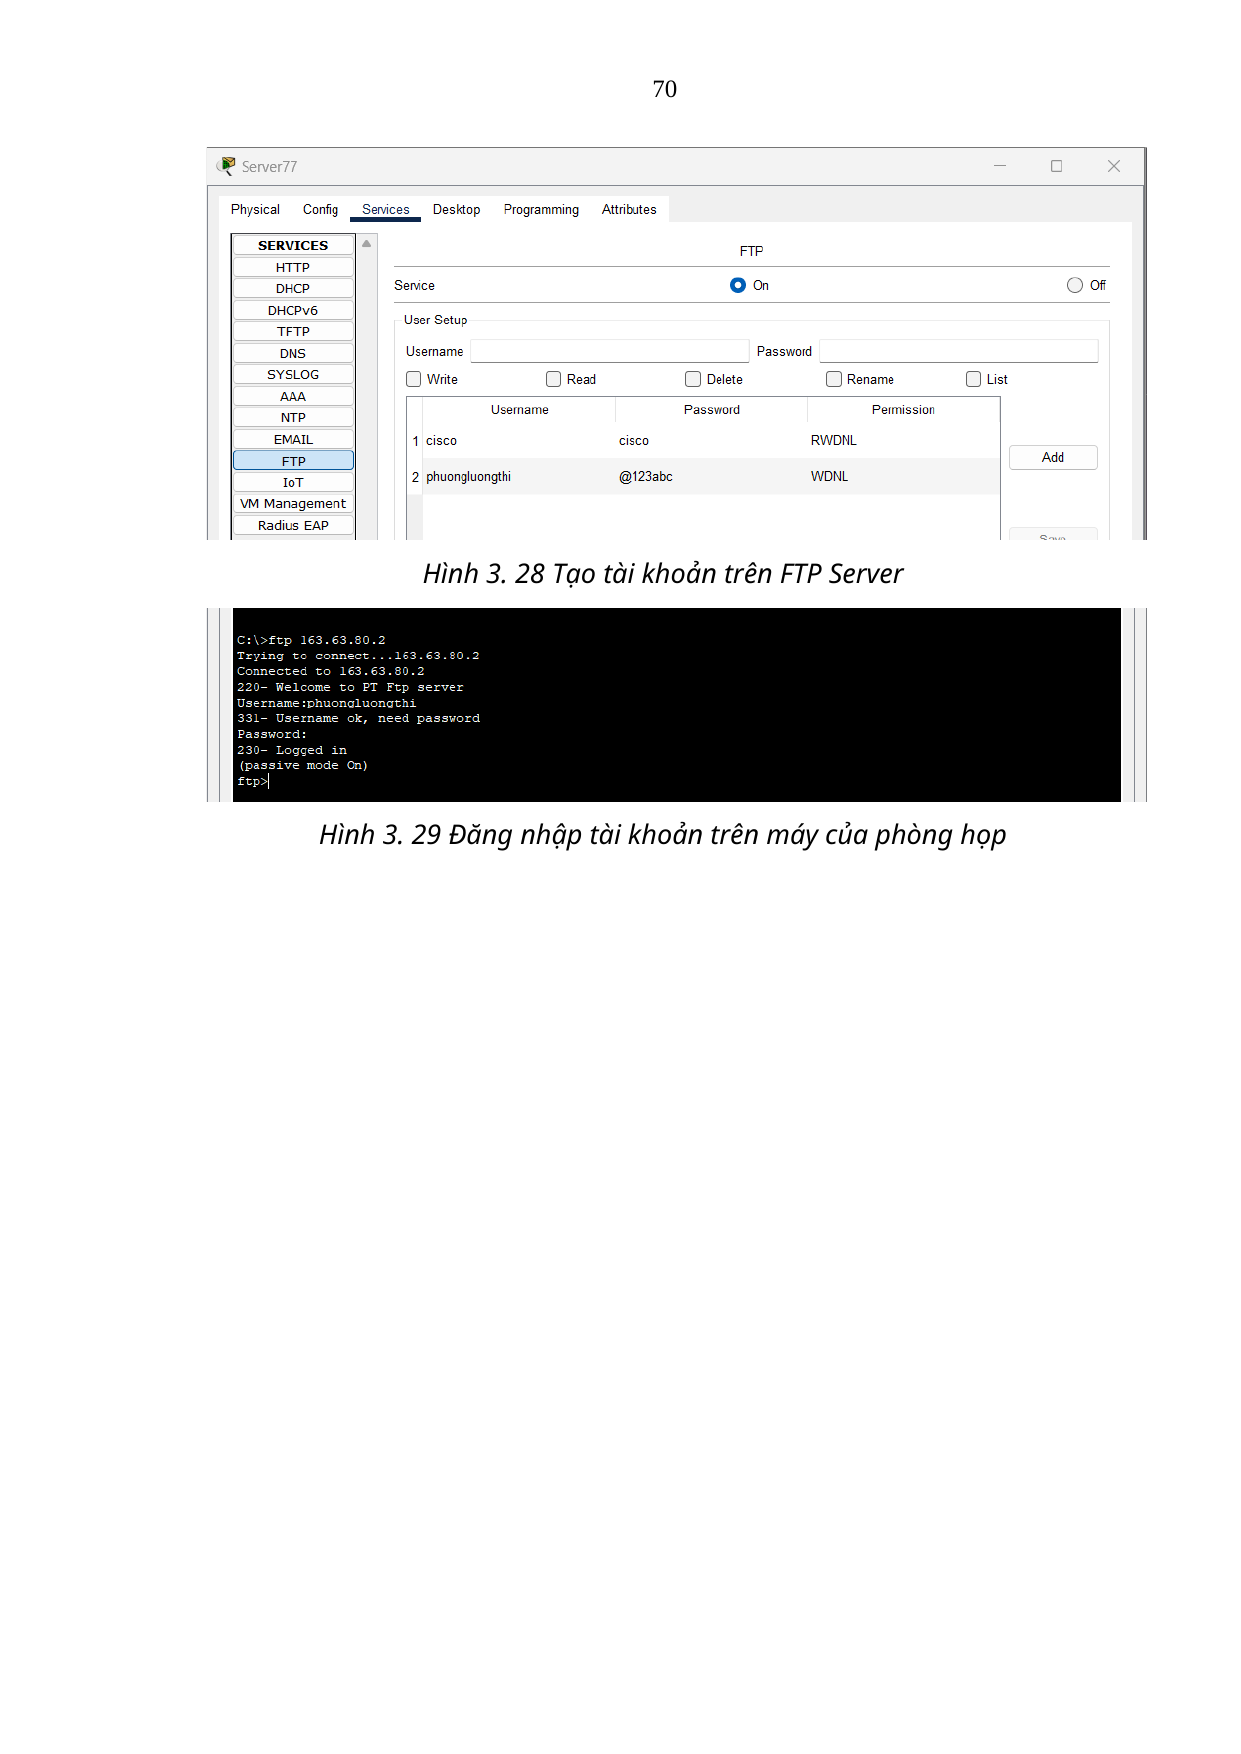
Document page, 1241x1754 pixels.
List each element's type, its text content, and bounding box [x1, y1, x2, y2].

text Hình 3. 28 Tạo tài khoản trên FTP Server [207, 555, 1122, 592]
text Hình 3. 29 Đăng nhập tài khoản trên máy của phòng họp [207, 816, 1122, 853]
picture [206, 147, 1147, 540]
picture [206, 608, 1147, 802]
